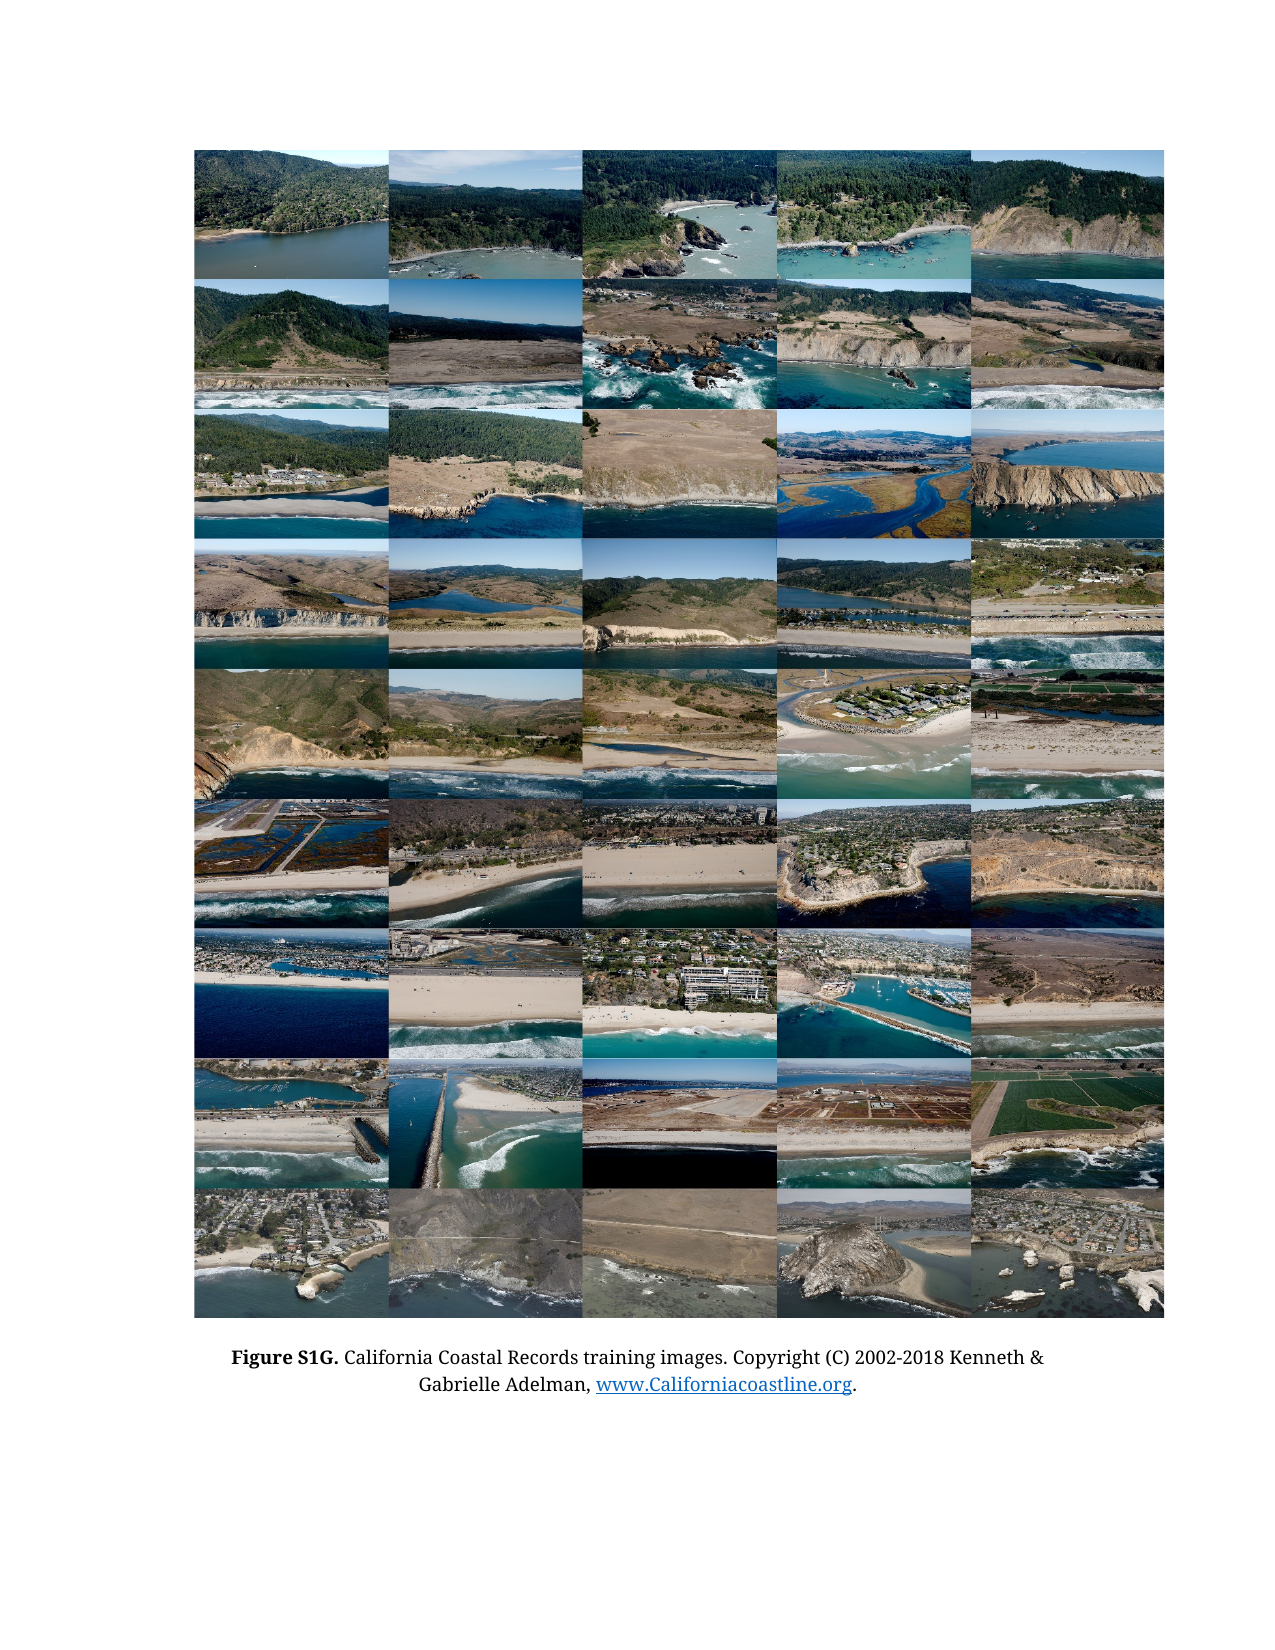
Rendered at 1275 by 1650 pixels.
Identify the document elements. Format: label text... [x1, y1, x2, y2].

text Figure S1G. California Coastal Records training images. Copyright (C) 2002-2018 Kenneth & Gabrielle Adelman, www.Californiacoastline.org. [194, 1342, 1081, 1397]
picture [194, 150, 1165, 1318]
